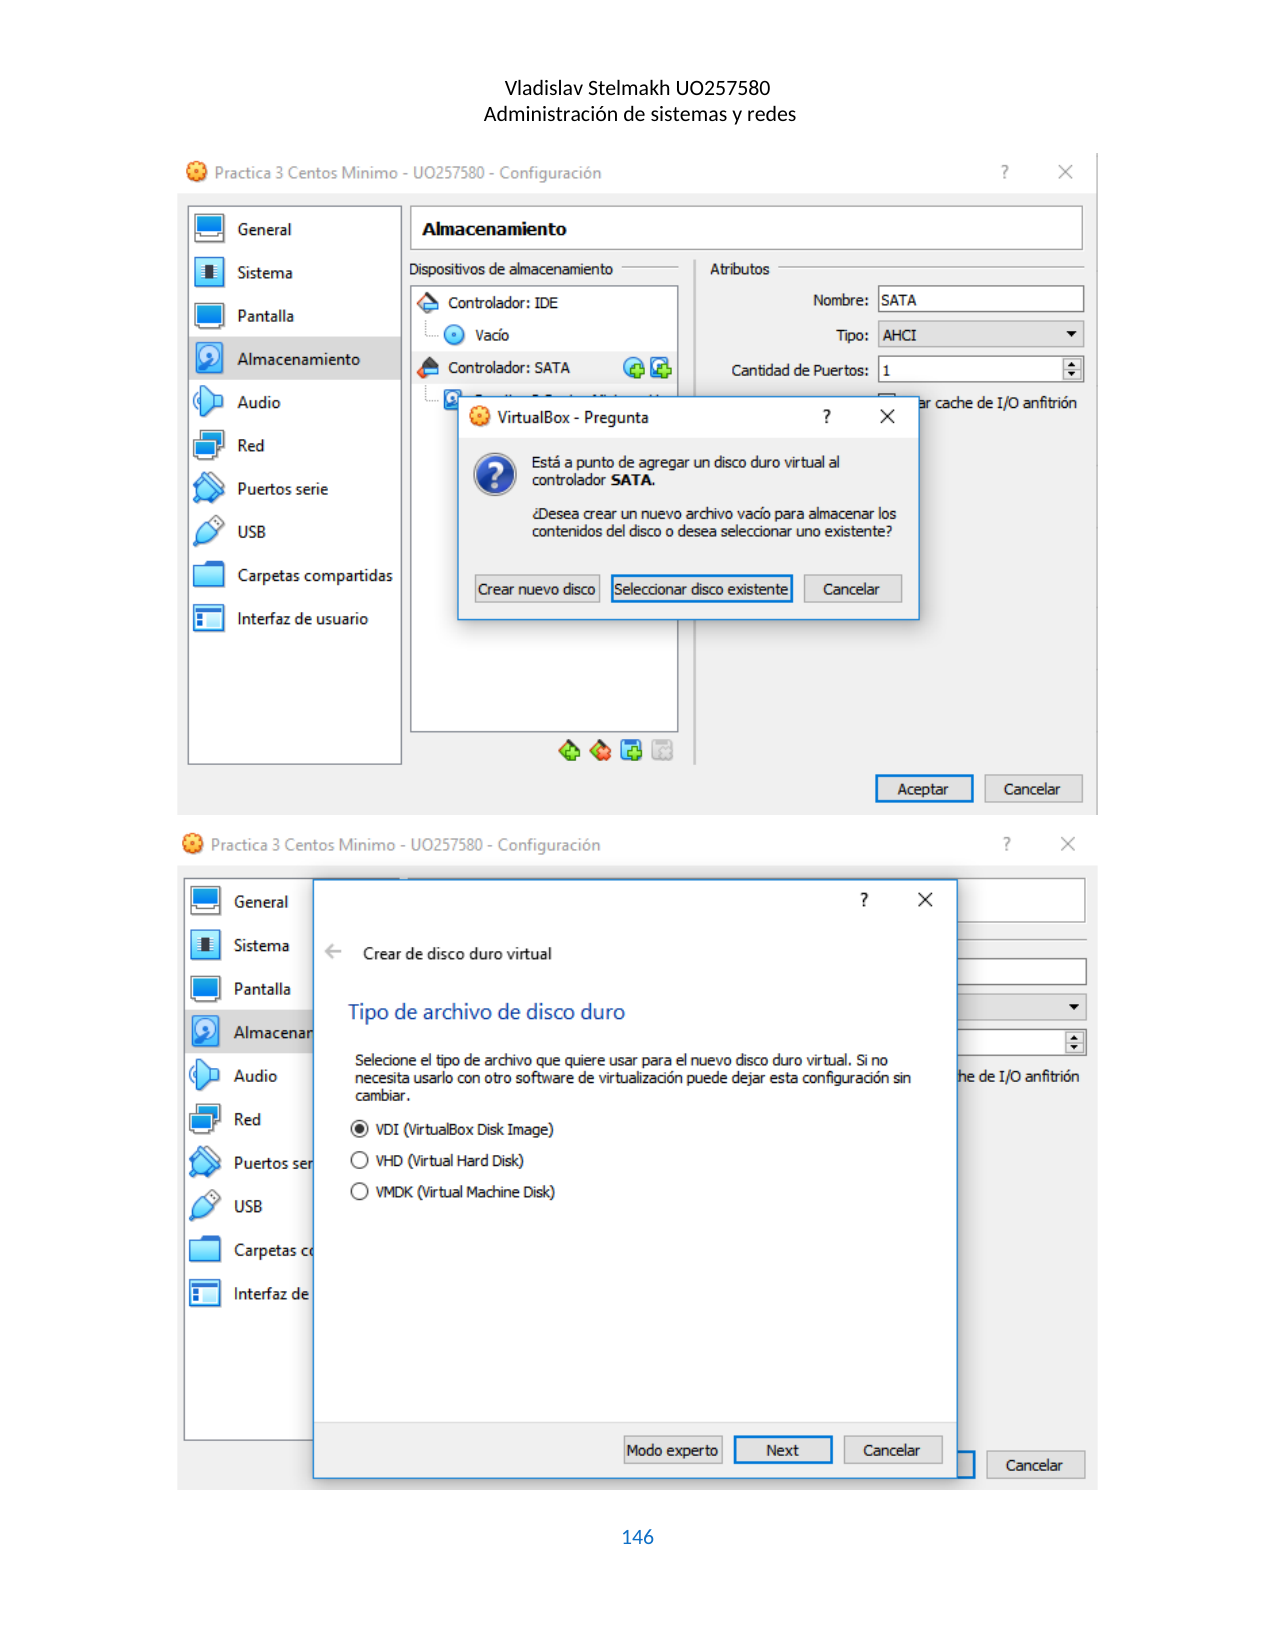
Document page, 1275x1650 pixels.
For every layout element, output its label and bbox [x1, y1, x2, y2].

picture [177, 153, 1098, 815]
picture [177, 829, 1098, 1490]
